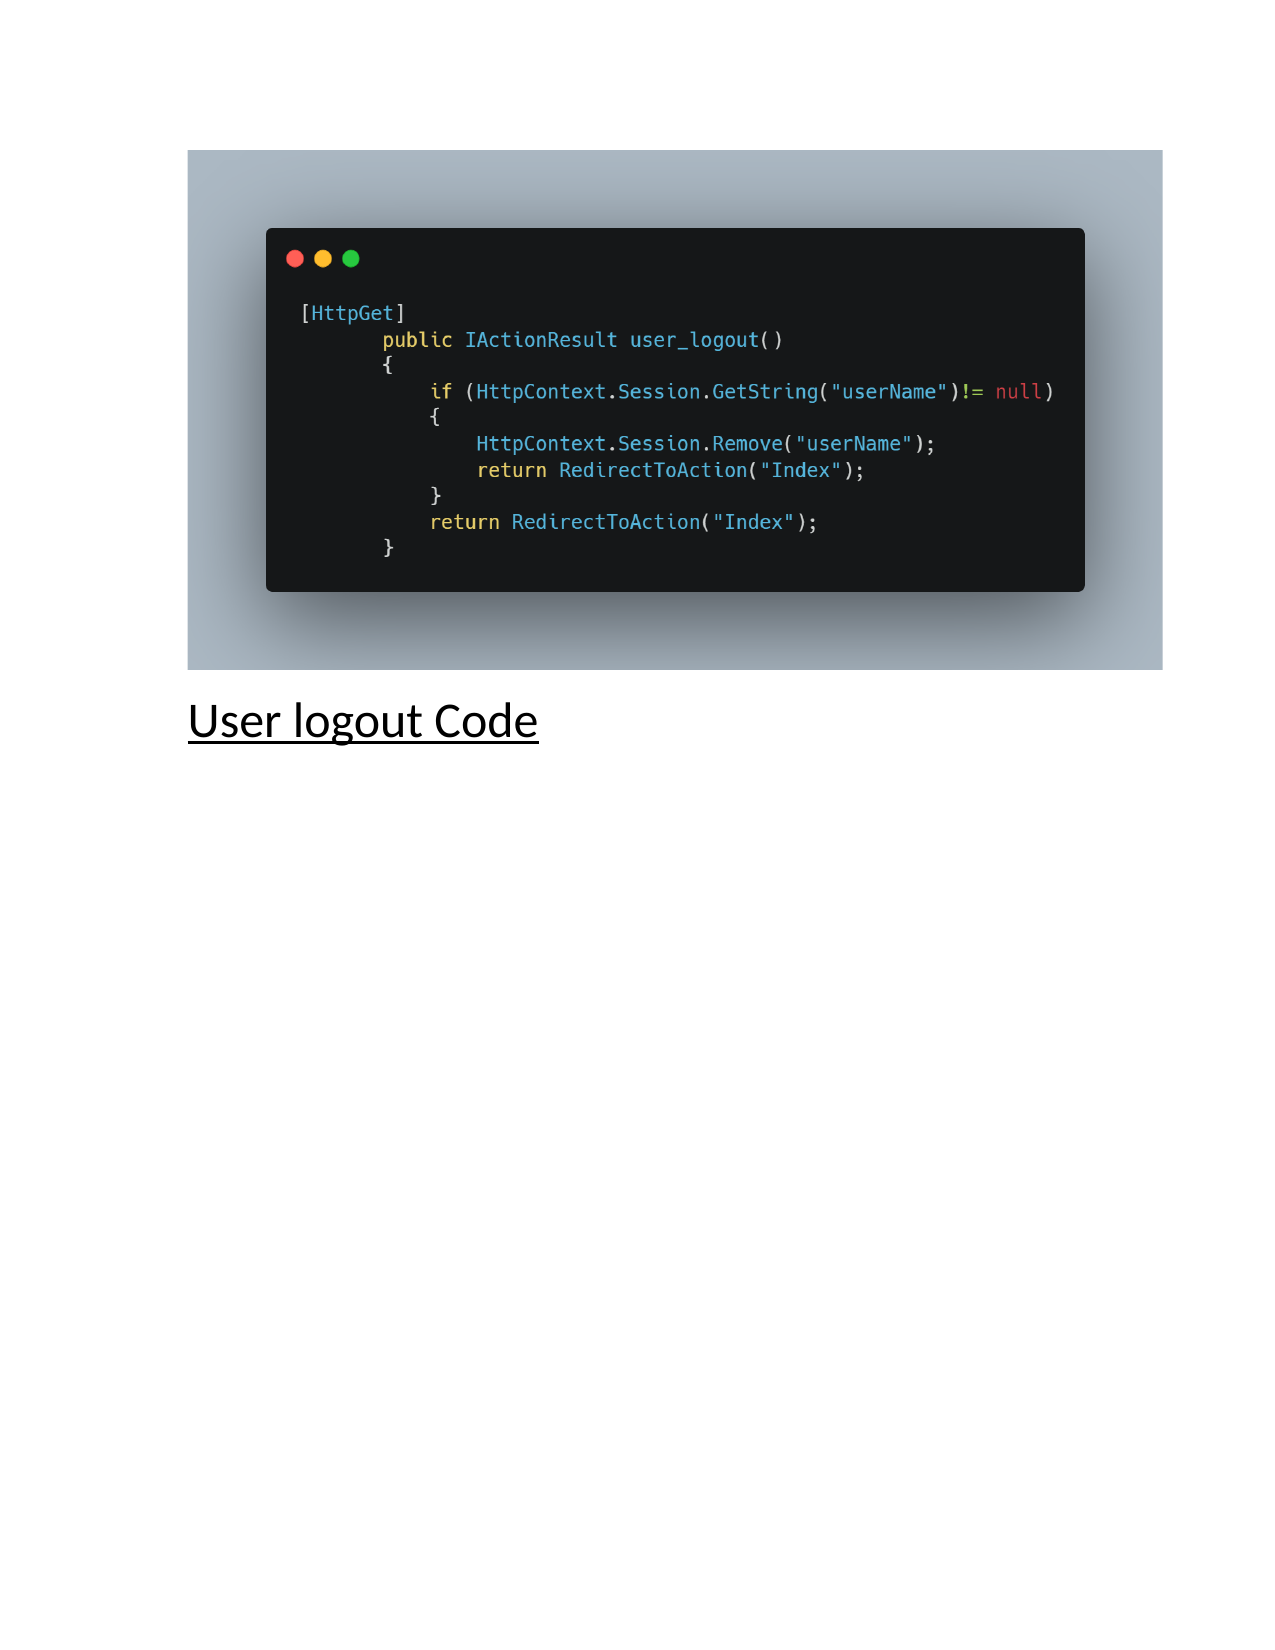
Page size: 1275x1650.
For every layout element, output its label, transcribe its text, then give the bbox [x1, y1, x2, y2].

picture [187, 150, 1163, 670]
text User logout Code [187, 688, 1125, 749]
